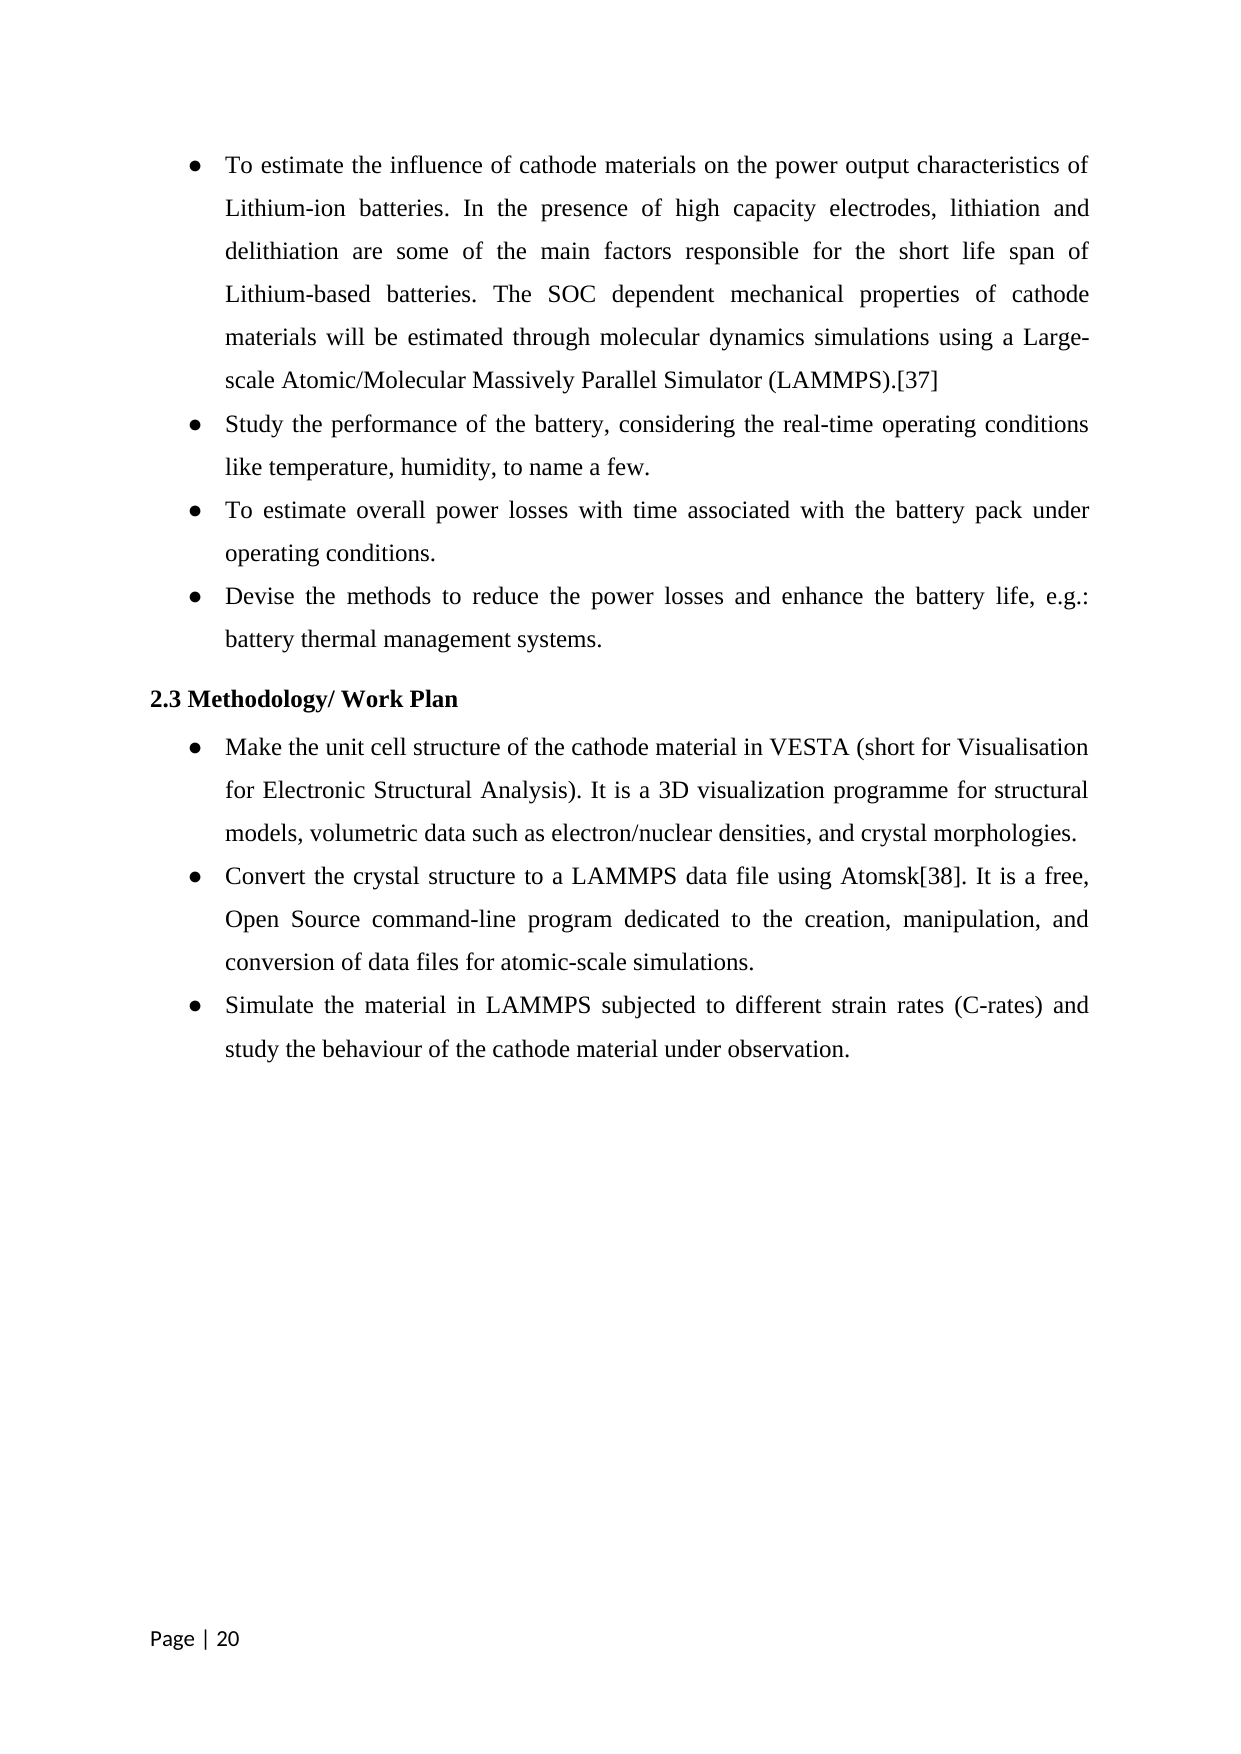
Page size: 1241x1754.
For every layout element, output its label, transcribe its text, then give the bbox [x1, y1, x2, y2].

list Devise the methods to reduce the power losses and enhance the battery life, e.g.: battery thermal management systems. [187, 581, 1090, 653]
list To estimate the influence of cathode materials on the power output characteristics of Lithium-ion batteries. In the presence of high capacity electrodes, lithiation and delithiation are some of the main factors responsible for the short life span of Lithium-based batteries. The SOC dependent mechanical properties of cathode materials will be estimated through molecular dynamics simulations using a Large-scale Atomic/Molecular Massively Parallel Simulator (LAMMPS).[37] [187, 150, 1090, 394]
list Study the performance of the battery, considering the real-time operating conditions like temperature, humidity, to name a few. [187, 409, 1090, 481]
list Convert the crystal structure to a LAMMPS data file using Atomsk[38]. It is a free, Open Source command-line program dedicated to the creation, manipulation, and conversion of data files for atomic-scale simulations. [187, 861, 1090, 976]
list Simulate the material in LAMMPS subjected to different strain rates (C-rates) and study the behaviour of the cathode material under observation. [187, 991, 1090, 1062]
text 2.3 Methodology/ Work Plan [150, 684, 1090, 713]
list Make the unit cell structure of the cathode material in VESTA (short for Visualisation for Electronic Structural Analysis). It is a 3D visualization programme for structural models, volumetric data such as electron/nuclear densities, and crystal morphologies. [187, 732, 1090, 847]
list To estimate overall power losses with time associated with the battery pack under operating conditions. [187, 495, 1090, 567]
